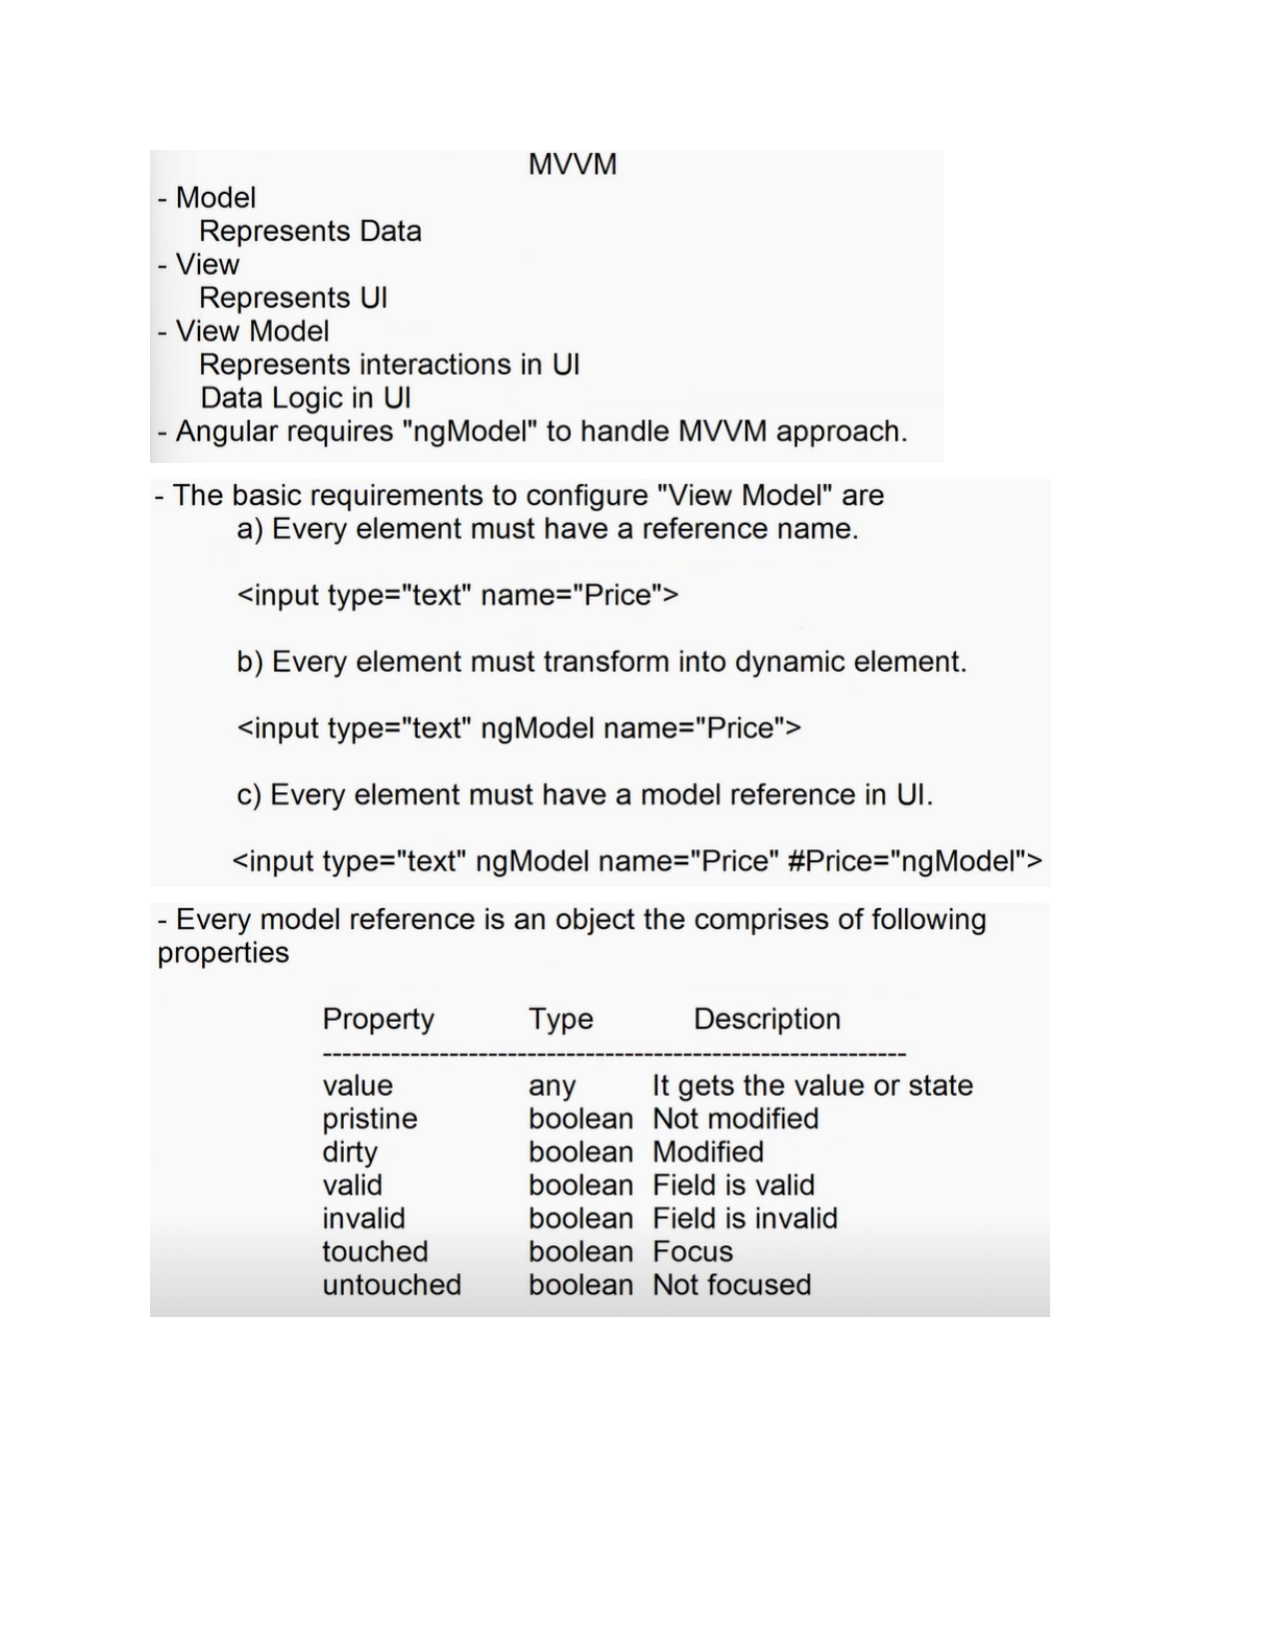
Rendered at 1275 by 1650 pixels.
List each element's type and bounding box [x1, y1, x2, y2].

picture [150, 150, 944, 463]
picture [150, 903, 1050, 1317]
picture [150, 479, 1052, 887]
